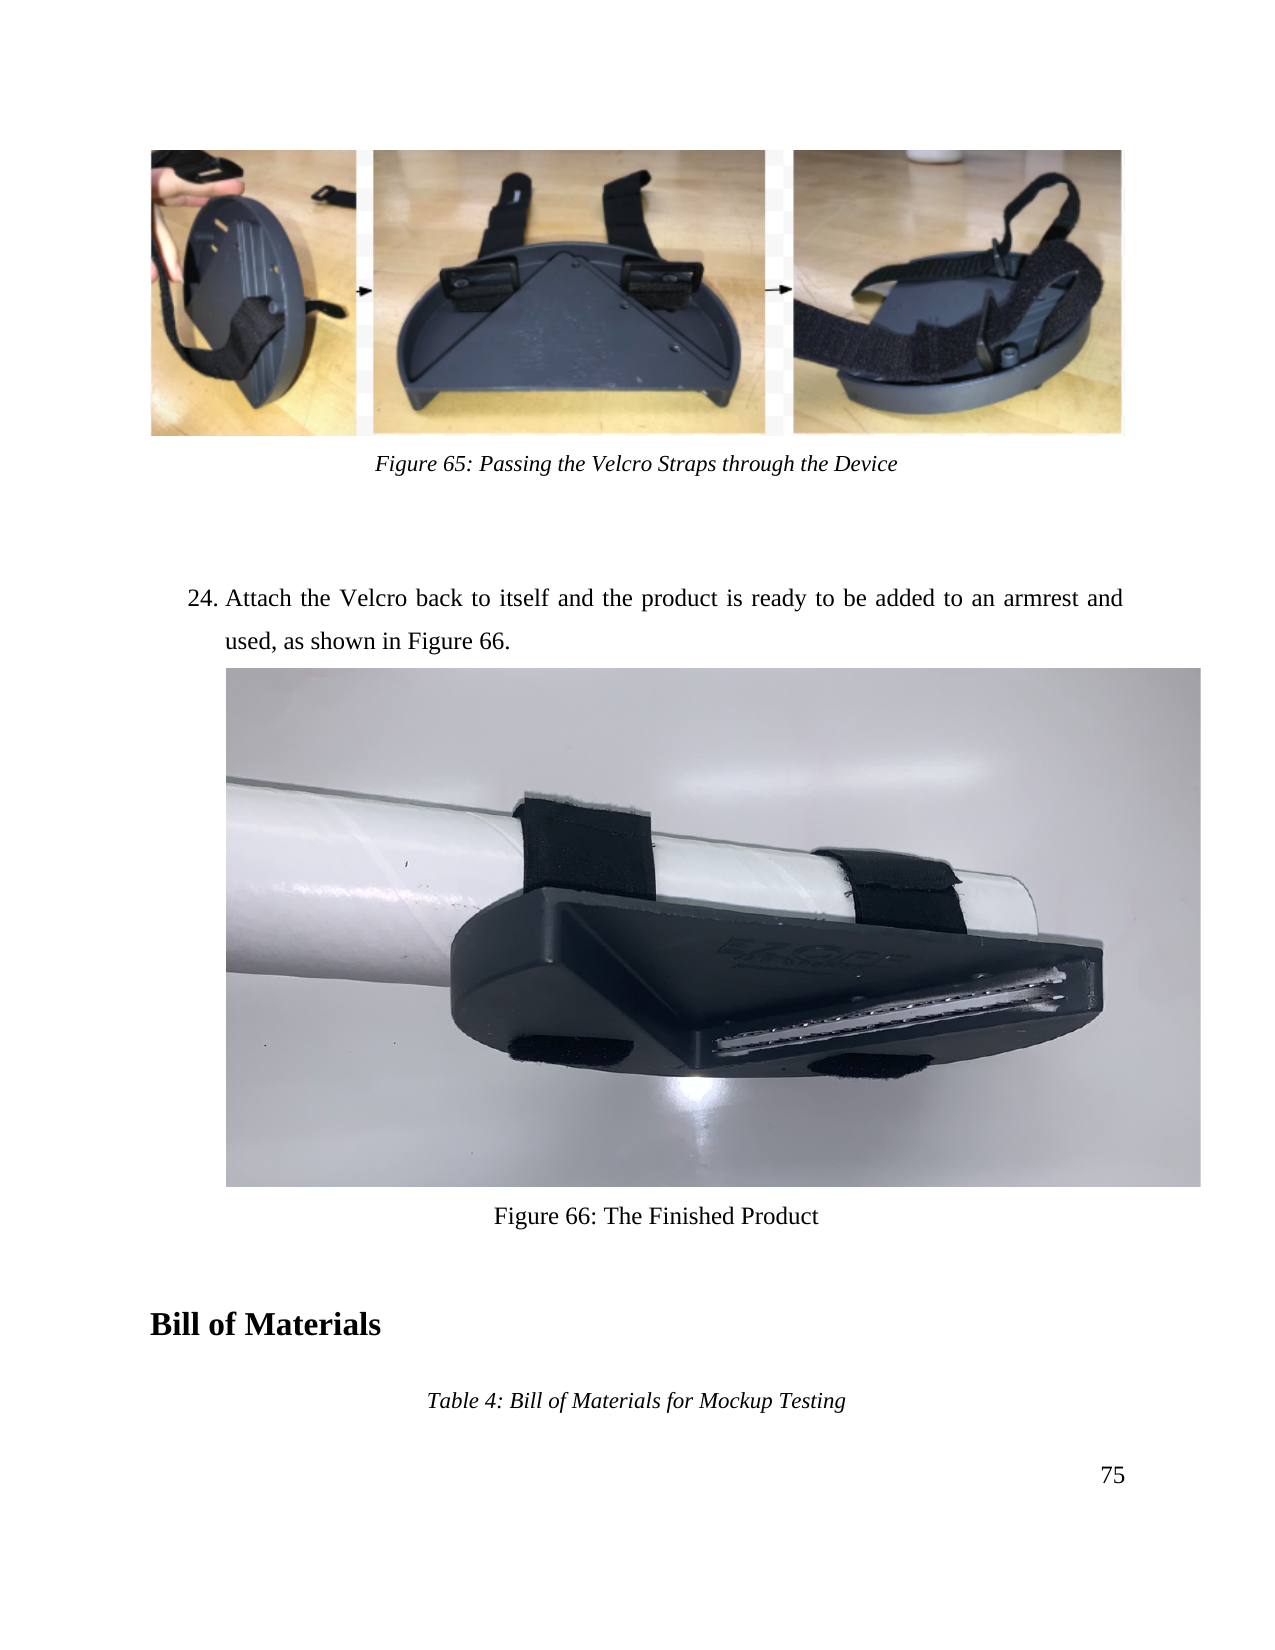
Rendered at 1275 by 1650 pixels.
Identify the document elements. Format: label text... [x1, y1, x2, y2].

text Figure 65: Passing the Velcro Straps through the Device [150, 450, 1125, 516]
list Attach the Velcro back to itself and the product is ready to be added to an armrest and used, as shown in Figure 66. [187, 583, 1125, 654]
picture [227, 668, 1201, 1187]
text Figure 66: The Finished Product [187, 1201, 1125, 1229]
subtitle Bill of Materials [150, 1304, 1125, 1343]
picture [150, 150, 1125, 436]
